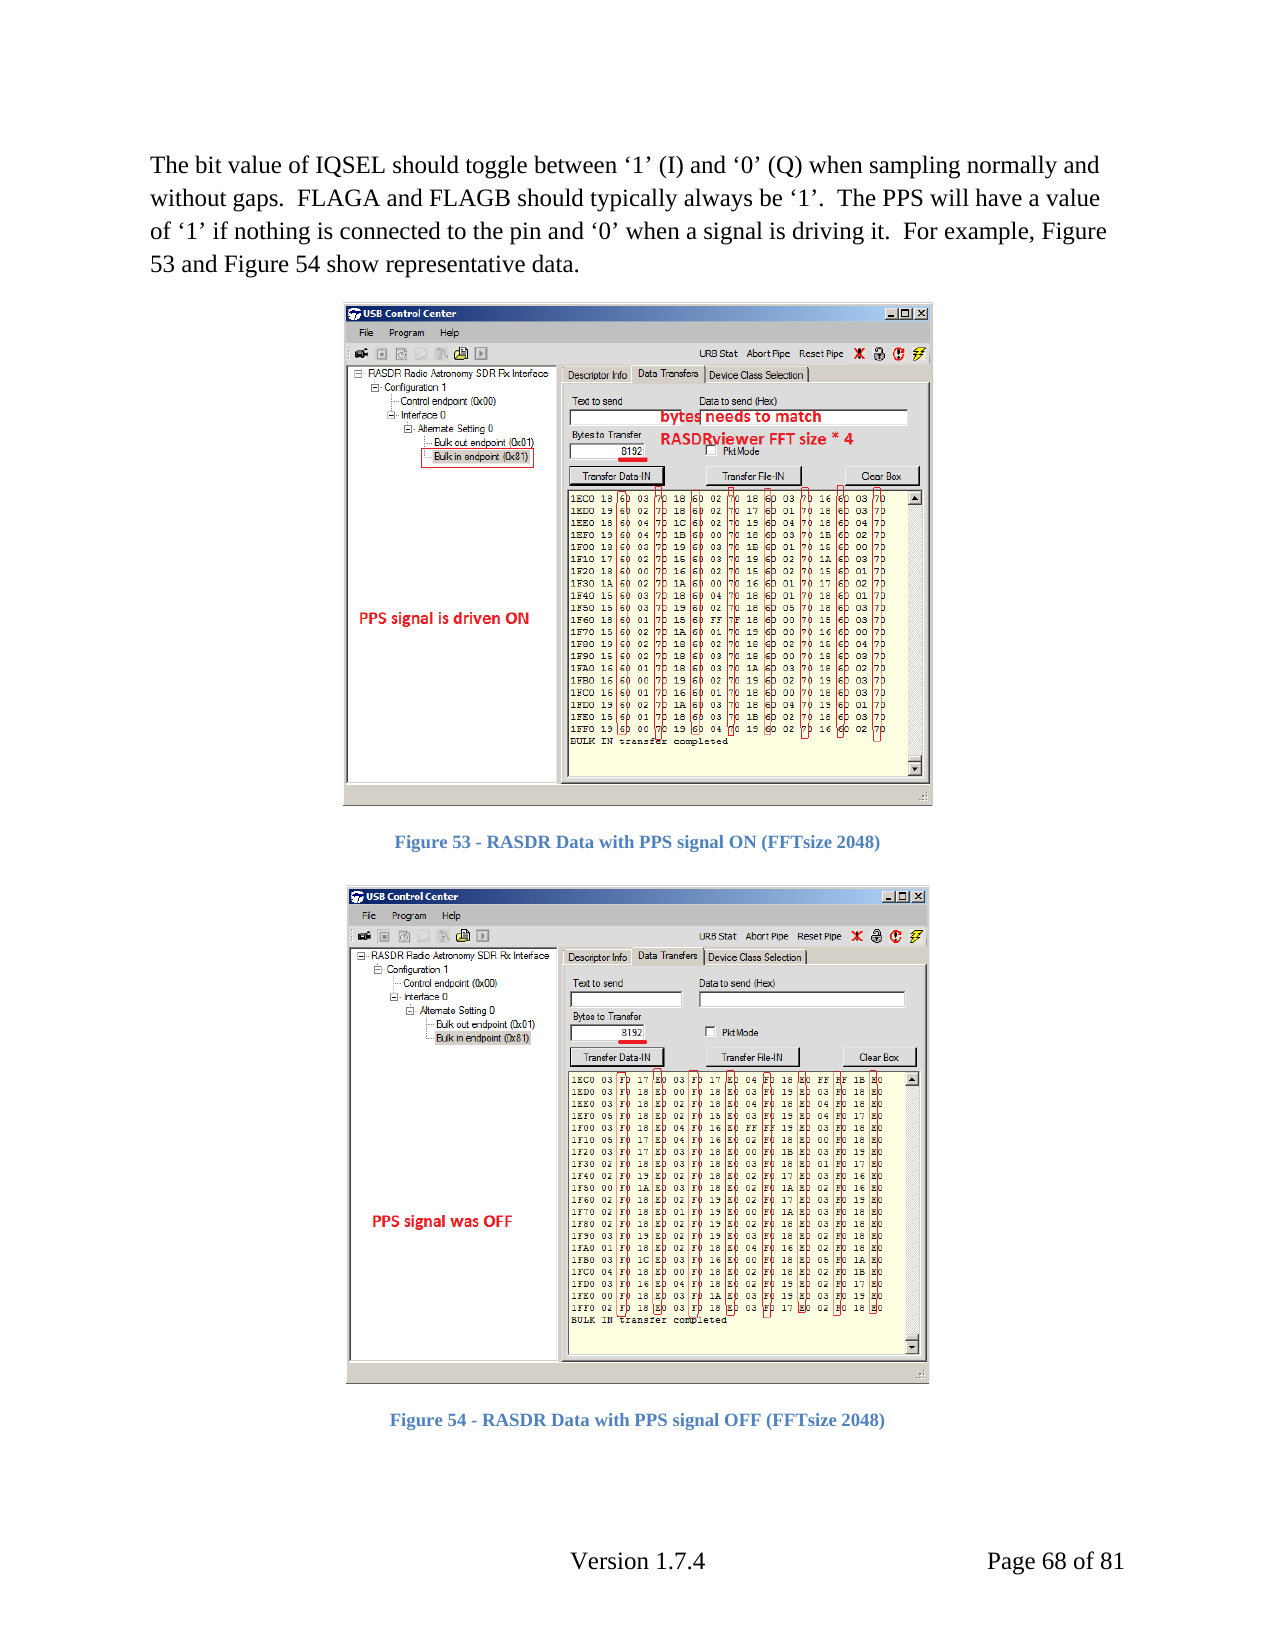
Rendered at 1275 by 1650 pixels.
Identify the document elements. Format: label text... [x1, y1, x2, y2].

picture [342, 302, 933, 806]
picture [345, 885, 930, 1384]
text The bit value of IQSEL should toggle between ‘1’ (I) and ‘0’ (Q) when sampling normally and without gaps. FLAGA and FLAGB should typically always be ‘1’. The PPS will have a value of ‘1’ if nothing is connected to the pin and ‘0’ when a signal is driving it. For example, Figure 53 and Figure 54 show representative data. [150, 150, 1125, 278]
